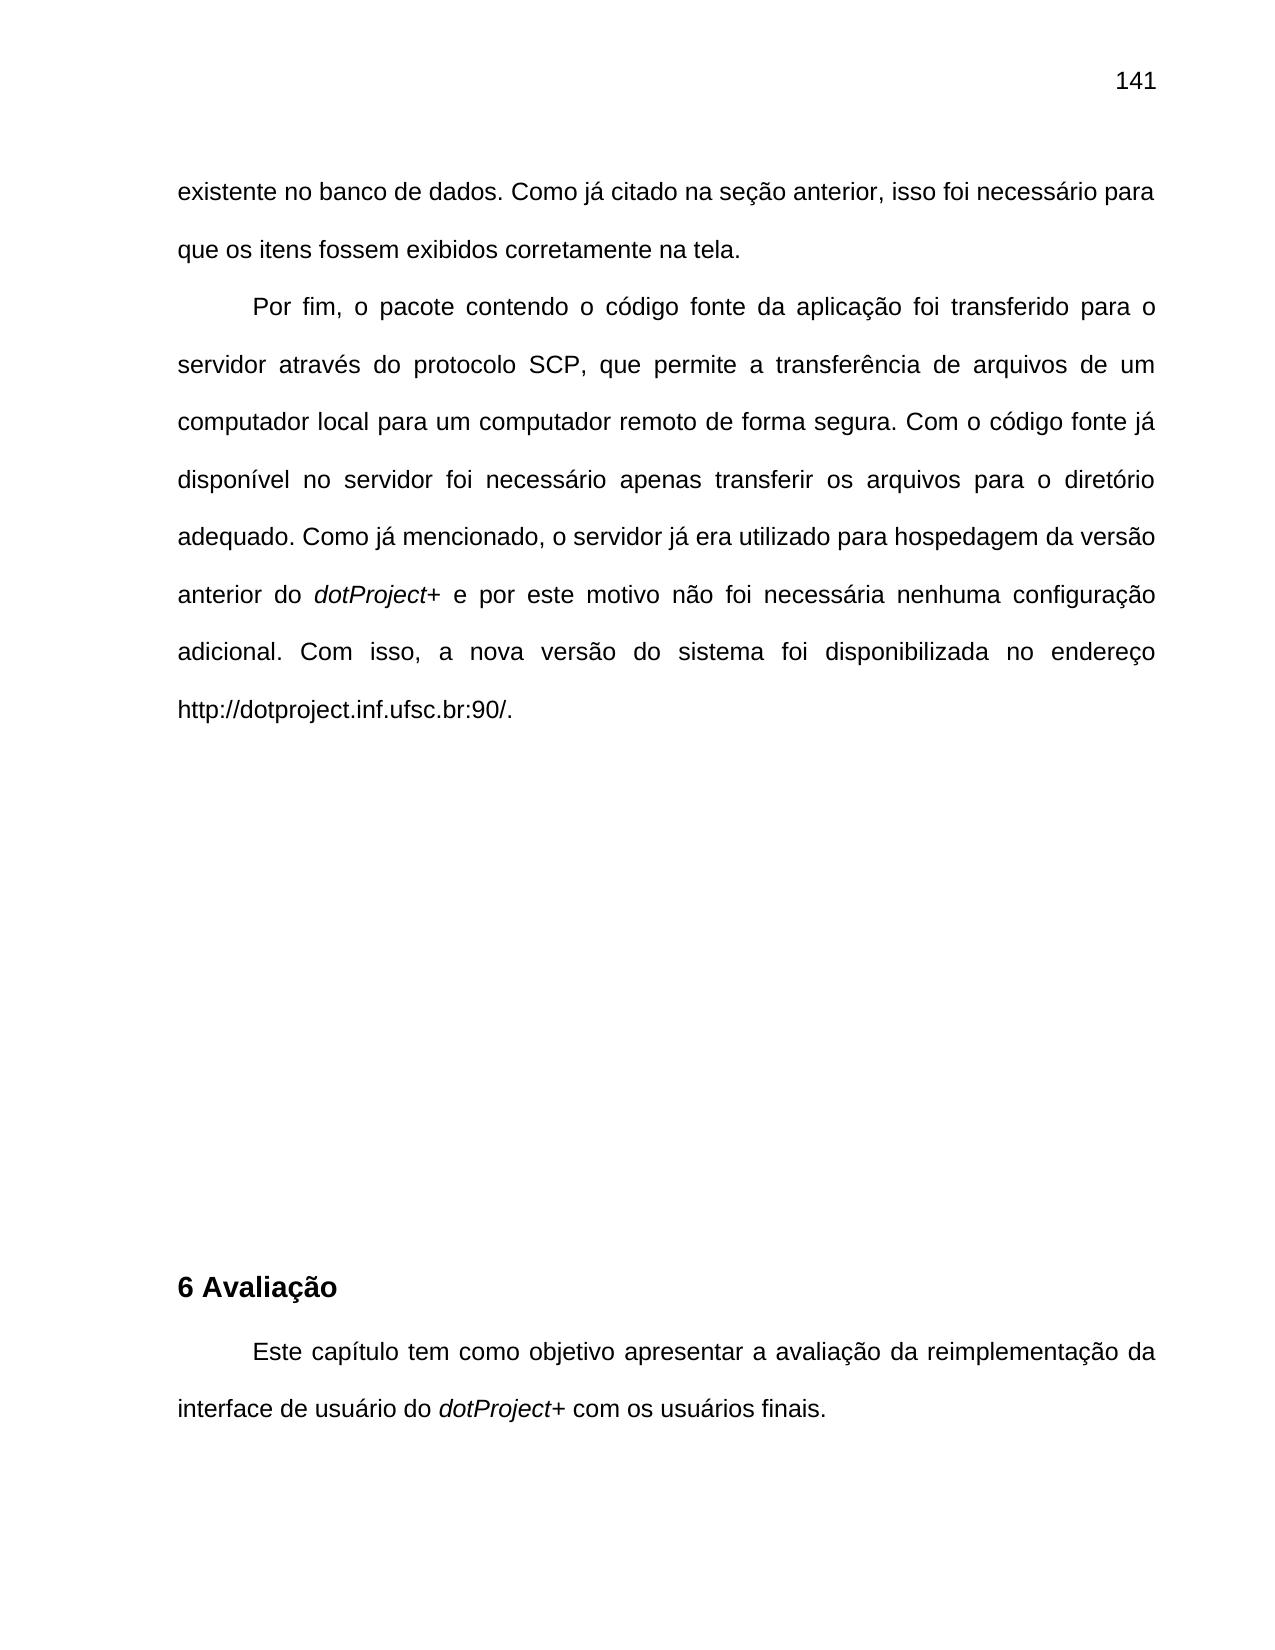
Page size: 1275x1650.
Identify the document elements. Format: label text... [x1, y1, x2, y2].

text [177, 177, 1157, 263]
subtitle 6 Avaliação [177, 1270, 1157, 1303]
text Por fim, o pacote contendo o código fonte da aplicação foi transferido para o servidor através do protocolo SCP, que permite a transferência de arquivos de um computador local para um computador remoto de forma segura. Com o código fonte já disponível no servidor foi necessário apenas transferir os arquivos para o diretório adequado. Como já mencionado, o servidor já era utilizado para hospedagem da versão anterior do dotProject+ e por este motivo não foi necessária nenhuma configuração adicional. Com isso, a nova versão do sistema foi disponibilizada no endereço http://dotproject.inf.ufsc.br:90/. [177, 292, 1157, 723]
text Este capítulo tem como objetivo apresentar a avaliação da reimplementação da interface de usuário do dotProject+ com os usuários finais. [177, 1337, 1157, 1423]
